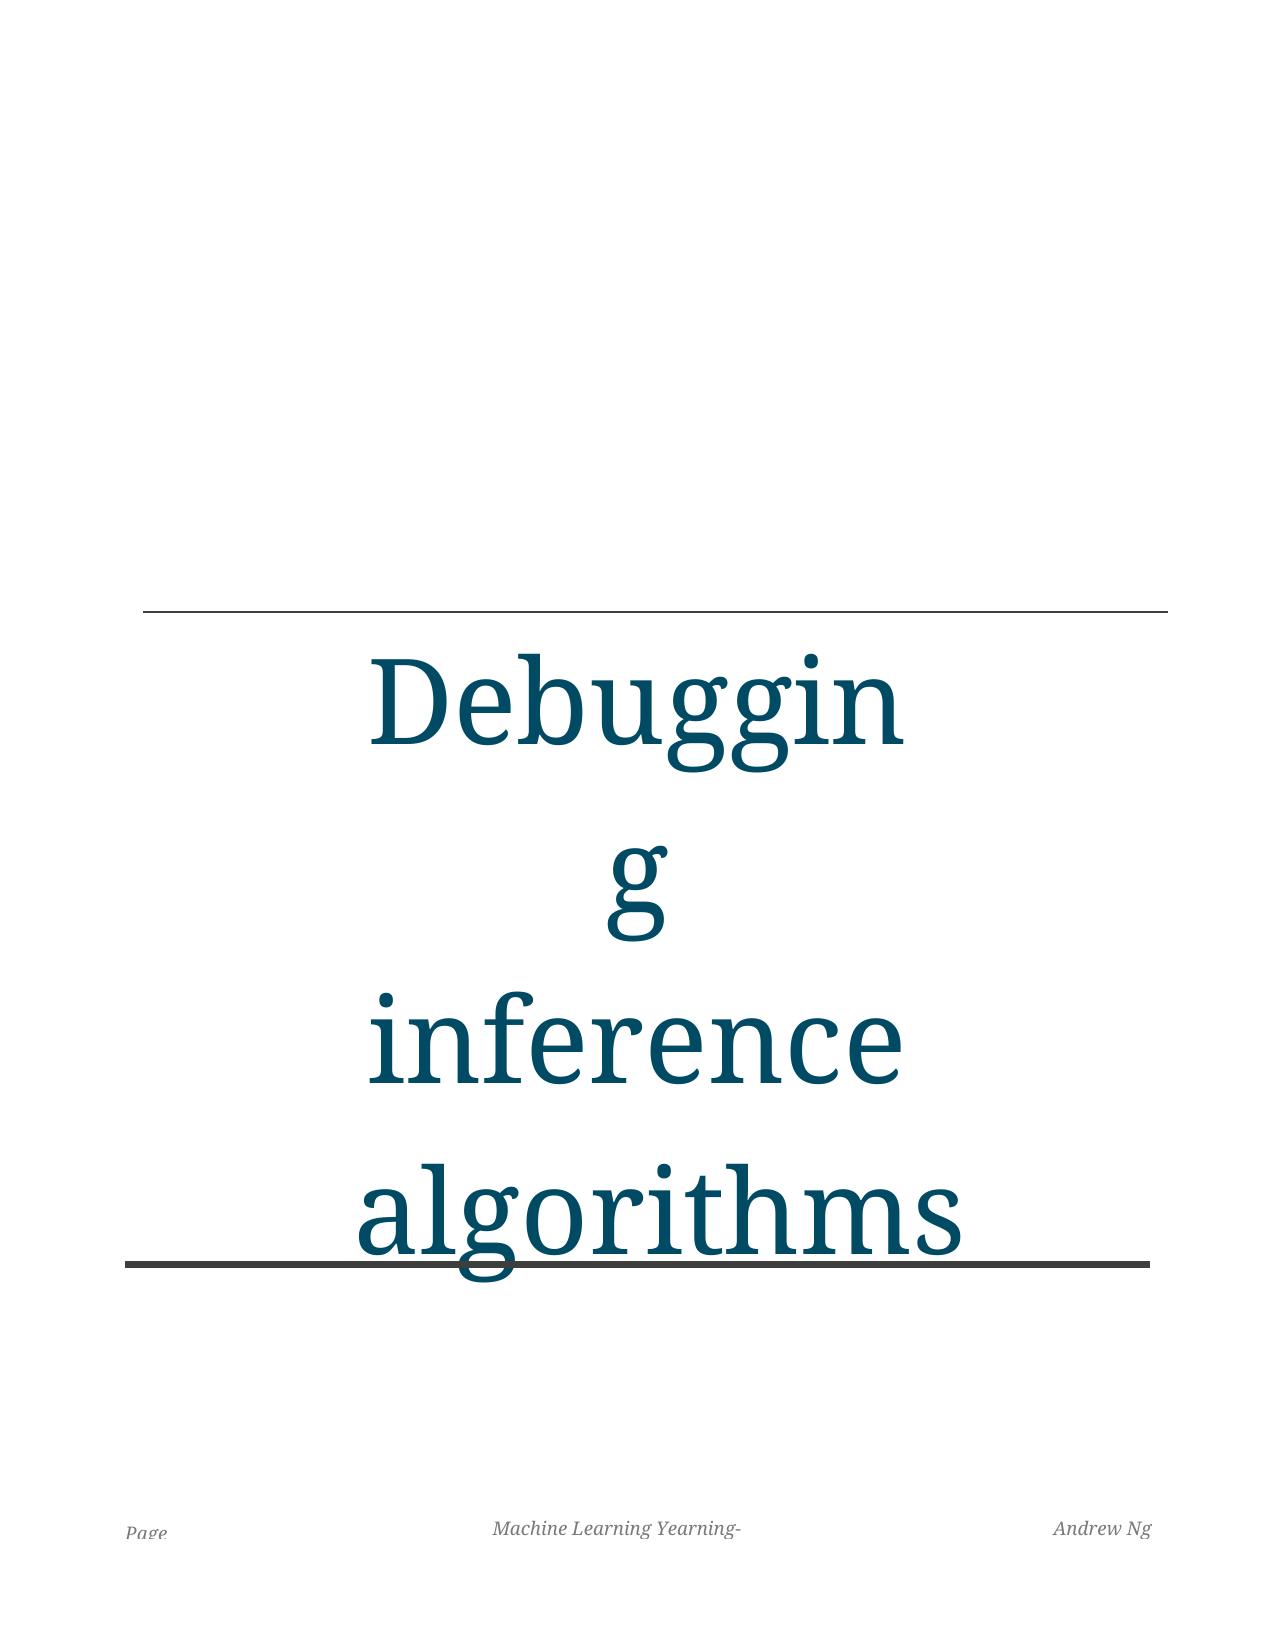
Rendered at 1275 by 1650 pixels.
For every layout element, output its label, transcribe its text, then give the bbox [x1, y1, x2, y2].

subtitle Debugging inference [353, 617, 921, 1118]
text algorithms [110, 1127, 1164, 1289]
